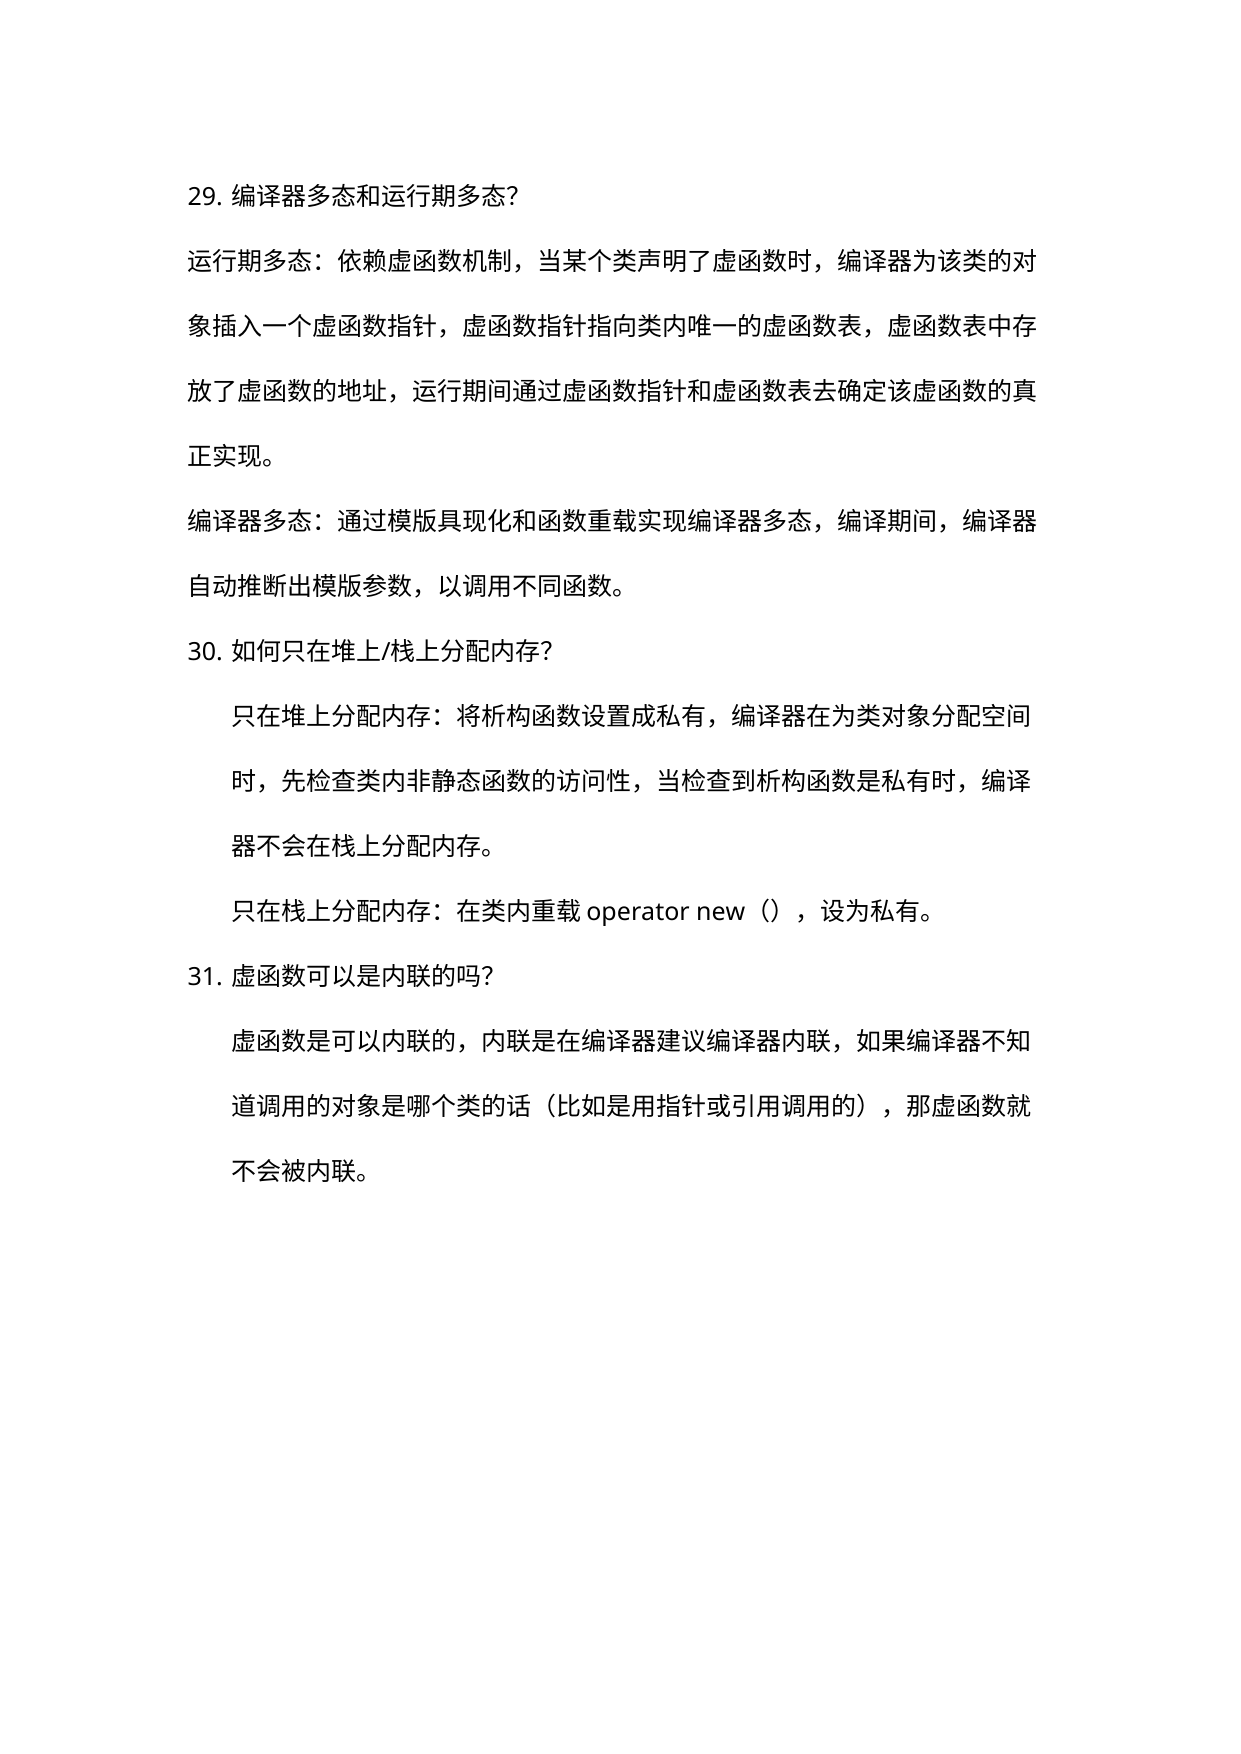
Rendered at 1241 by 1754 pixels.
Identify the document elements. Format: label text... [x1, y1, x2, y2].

list 编译器多态和运行期多态？ [187, 162, 1053, 227]
list 只在栈上分配内存：在类内重载operator new（），设为私有。 [231, 877, 1053, 942]
list 虚函数是可以内联的，内联是在编译器建议编译器内联，如果编译器不知道调用的对象是哪个类的话（比如是用指针或引用调用的），那虚函数就不会被内联。 [231, 1007, 1053, 1202]
text 运行期多态：依赖虚函数机制，当某个类声明了虚函数时，编译器为该类的对象插入一个虚函数指针，虚函数指针指向类内唯一的虚函数表，虚函数表中存放了虚函数的地址，运行期间通过虚函数指针和虚函数表去确定该虚函数的真正实现。 [187, 227, 1053, 487]
list 如何只在堆上/栈上分配内存？ [187, 617, 1053, 682]
text 编译器多态：通过模版具现化和函数重载实现编译器多态，编译期间，编译器自动推断出模版参数，以调用不同函数。 [187, 487, 1053, 617]
list 只在堆上分配内存：将析构函数设置成私有，编译器在为类对象分配空间时，先检查类内非静态函数的访问性，当检查到析构函数是私有时，编译器不会在栈上分配内存。 [231, 682, 1053, 877]
list 虚函数可以是内联的吗？ [187, 942, 1053, 1007]
